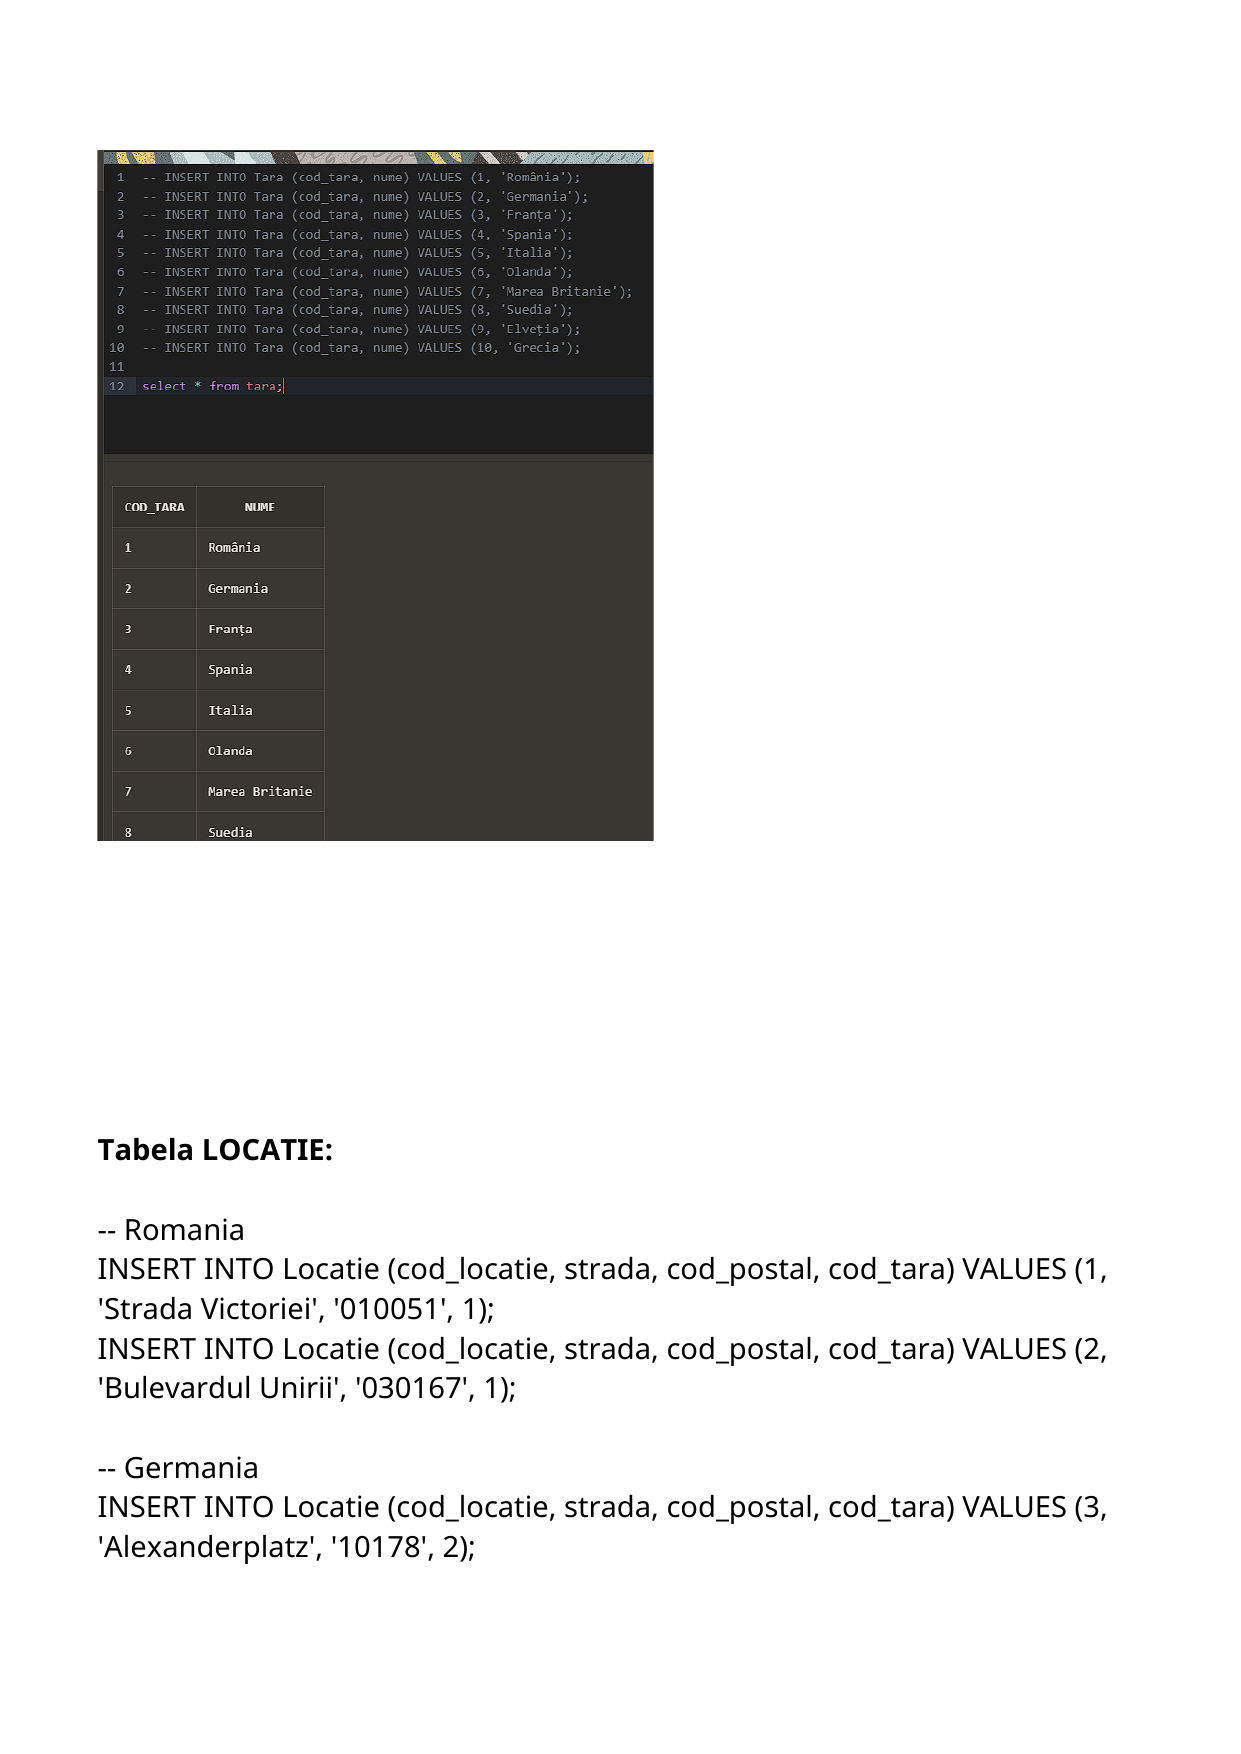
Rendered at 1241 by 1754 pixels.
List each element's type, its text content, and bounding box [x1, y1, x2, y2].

text -- Germania [97, 1447, 1128, 1487]
text -- Romania [97, 1209, 1128, 1248]
picture [97, 150, 654, 841]
text INSERT INTO Locatie (cod_locatie, strada, cod_postal, cod_tara) VALUES (2, 'Bulevardul Unirii', '030167', 1); [97, 1328, 1128, 1407]
text INSERT INTO Locatie (cod_locatie, strada, cod_postal, cod_tara) VALUES (1, 'Strada Victoriei', '010051', 1); [97, 1248, 1128, 1328]
text Tabela LOCATIE: [97, 1129, 1128, 1169]
text INSERT INTO Locatie (cod_locatie, strada, cod_postal, cod_tara) VALUES (3, 'Alexanderplatz', '10178', 2); [97, 1487, 1128, 1566]
